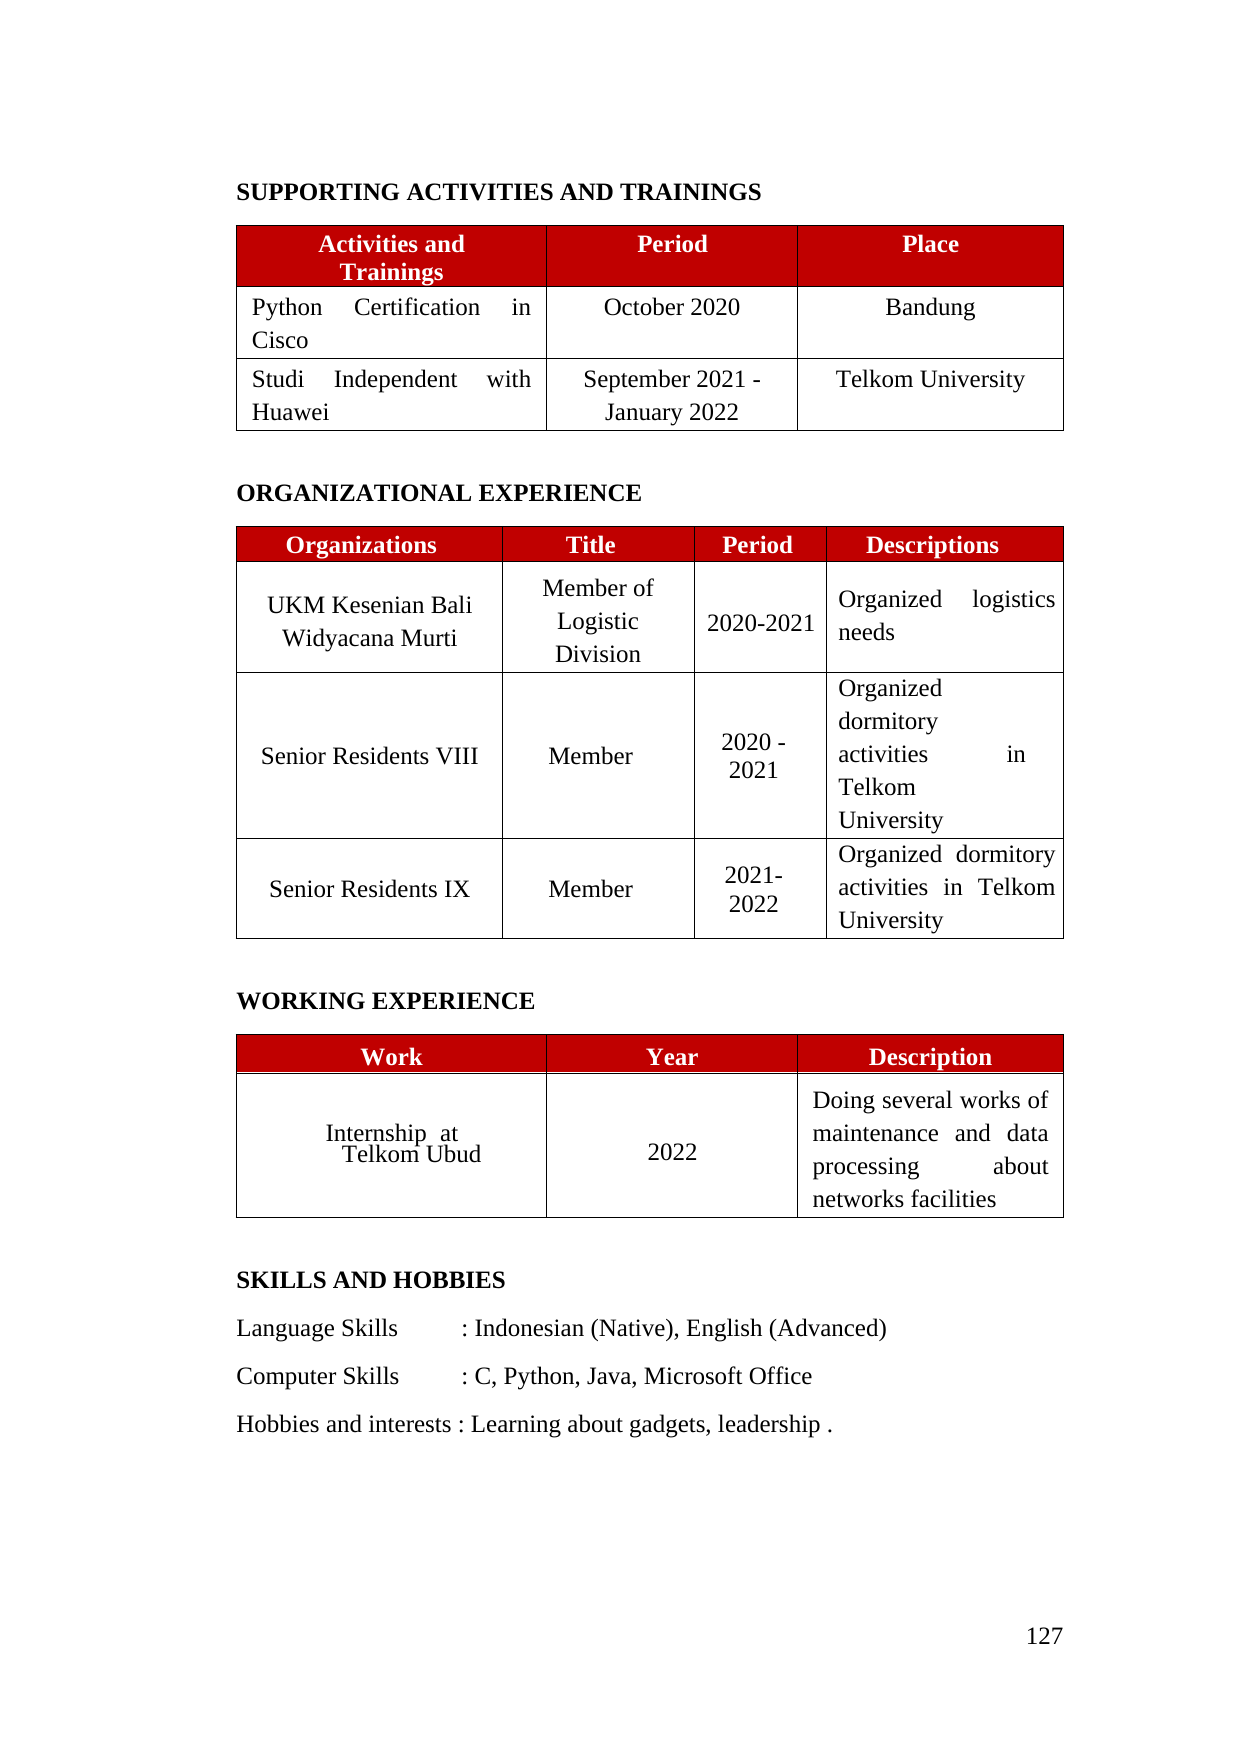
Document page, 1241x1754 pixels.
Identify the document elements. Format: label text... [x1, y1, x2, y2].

table_cell Doing several works of maintenance and data processing about networks facilities [798, 1074, 1063, 1217]
table_header Description [798, 1035, 1063, 1072]
text Computer Skills : C, Python, Java, Microsoft Office [236, 1361, 1063, 1390]
table_cell Organized dormitory activities in Telkom University [827, 839, 1063, 937]
table_cell Python Certification in Cisco [237, 287, 546, 358]
table_header Descriptions [827, 527, 1063, 561]
table_header Work [237, 1035, 546, 1072]
table_cell Member [503, 839, 694, 937]
table_cell Member of Logistic Division [503, 562, 694, 672]
table_header Place [798, 226, 1063, 286]
table_header Organizations [237, 527, 502, 561]
table_cell Internship at Telkom Ubud [237, 1074, 546, 1217]
table_cell Bandung [798, 287, 1063, 358]
text ORGANIZATIONAL EXPERIENCE [236, 478, 1063, 507]
table_cell 2022 [547, 1074, 797, 1217]
table_cell Organized dormitory activities in Telkom University [827, 673, 1063, 838]
table_cell 2020 - 2021 [695, 673, 826, 838]
table_header Year [547, 1035, 797, 1072]
table_cell Member [503, 673, 694, 838]
text WORKING EXPERIENCE [236, 986, 1063, 1015]
table_cell Studi Independent with Huawei [237, 359, 546, 429]
table_header Period [695, 527, 826, 561]
table_cell Organized logistics needs [827, 562, 1063, 672]
table_cell September 2021 - January 2022 [547, 359, 797, 429]
text Language Skills : Indonesian (Native), English (Advanced) [236, 1313, 1063, 1342]
text SUPPORTING ACTIVITIES AND TRAININGS [236, 177, 1063, 206]
table_cell Telkom University [798, 359, 1063, 429]
table_cell 2021-2022 [695, 839, 826, 937]
table_header Period [547, 226, 797, 286]
text Hobbies and interests : Learning about gadgets, leadership . [236, 1409, 1063, 1437]
table_header Title [503, 527, 694, 561]
text SKILLS AND HOBBIES [236, 1266, 1063, 1294]
table_cell October 2020 [547, 287, 797, 358]
table_cell 2020-2021 [695, 562, 826, 672]
table_cell Senior Residents VIII [237, 673, 502, 838]
table_header Activities and Trainings [237, 226, 546, 286]
table_cell Senior Residents IX [237, 839, 502, 937]
table_cell UKM Kesenian Bali Widyacana Murti [237, 562, 502, 672]
